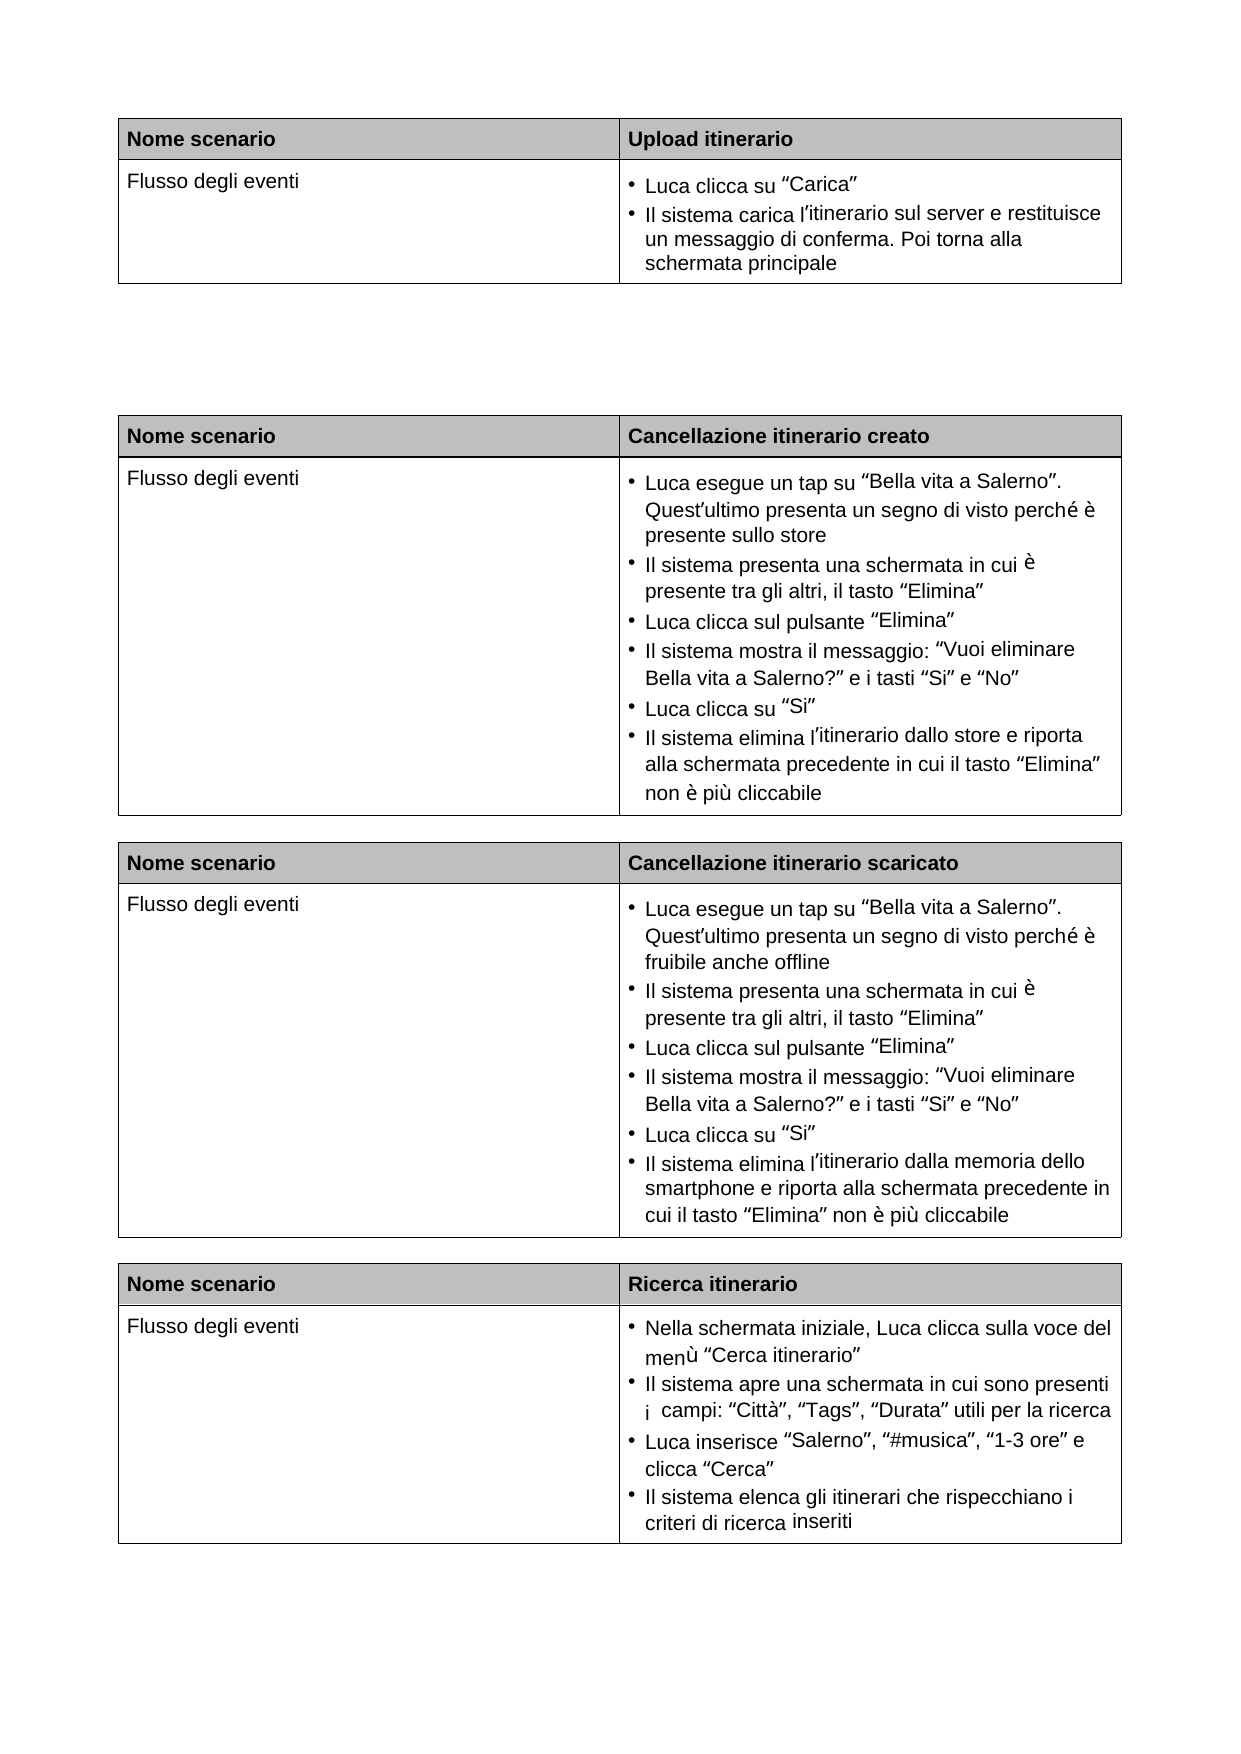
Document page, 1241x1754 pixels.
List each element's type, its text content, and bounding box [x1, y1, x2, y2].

table_cell Luca esegue un tap su “Bella vita a Salerno”. Quest’ultimo presenta un segno di visto perché è presente sullo store Il sistema presenta una schermata in cui è presente tra gli altri, il tasto “Elimina” Luca clicca sul pulsante “Elimina” Il sistema mostra il messaggio: “Vuoi eliminare Bella vita a Salerno?” e i tasti “Si” e “No” Luca clicca su “Si” Il sistema elimina l’itinerario dallo store e riporta alla schermata precedente in cui il tasto “Elimina” non è più cliccabile [620, 458, 1121, 815]
table_header Cancellazione itinerario creato [620, 416, 1121, 456]
table_header Ricerca itinerario [620, 1264, 1121, 1304]
table_cell Flusso degli eventi [119, 884, 619, 1236]
table_cell Flusso degli eventi [119, 1306, 619, 1543]
table_cell Luca esegue un tap su “Bella vita a Salerno”. Quest’ultimo presenta un segno di visto perché è fruibile anche offline Il sistema presenta una schermata in cui è presente tra gli altri, il tasto “Elimina” Luca clicca sul pulsante “Elimina” Il sistema mostra il messaggio: “Vuoi eliminare Bella vita a Salerno?” e i tasti “Si” e “No” Luca clicca su “Si” Il sistema elimina l’itinerario dalla memoria dello smartphone e riporta alla schermata precedente in cui il tasto “Elimina” non è più cliccabile [620, 884, 1121, 1236]
table_header Upload itinerario [620, 119, 1121, 159]
table_cell Flusso degli eventi [119, 160, 619, 283]
table_header Nome scenario [119, 1264, 619, 1304]
table_header Cancellazione itinerario scaricato [620, 843, 1121, 883]
table_header Nome scenario [119, 843, 619, 883]
table_header Nome scenario [119, 416, 619, 456]
table_cell Nella schermata iniziale, Luca clicca sulla voce del menù “Cerca itinerario” Il sistema apre una schermata in cui sono presenti i campi: “Città”, “Tags”, “Durata” utili per la ricerca Luca inserisce “Salerno”, “#musica”, “1-3 ore” e clicca “Cerca” Il sistema elenca gli itinerari che rispecchiano i criteri di ricerca inseriti [620, 1306, 1121, 1543]
table_cell Flusso degli eventi [119, 458, 619, 815]
table_header Nome scenario [119, 119, 619, 159]
table_cell Luca clicca su “Carica” Il sistema carica l’itinerario sul server e restituisce un messaggio di conferma. Poi torna alla schermata principale [620, 160, 1121, 283]
